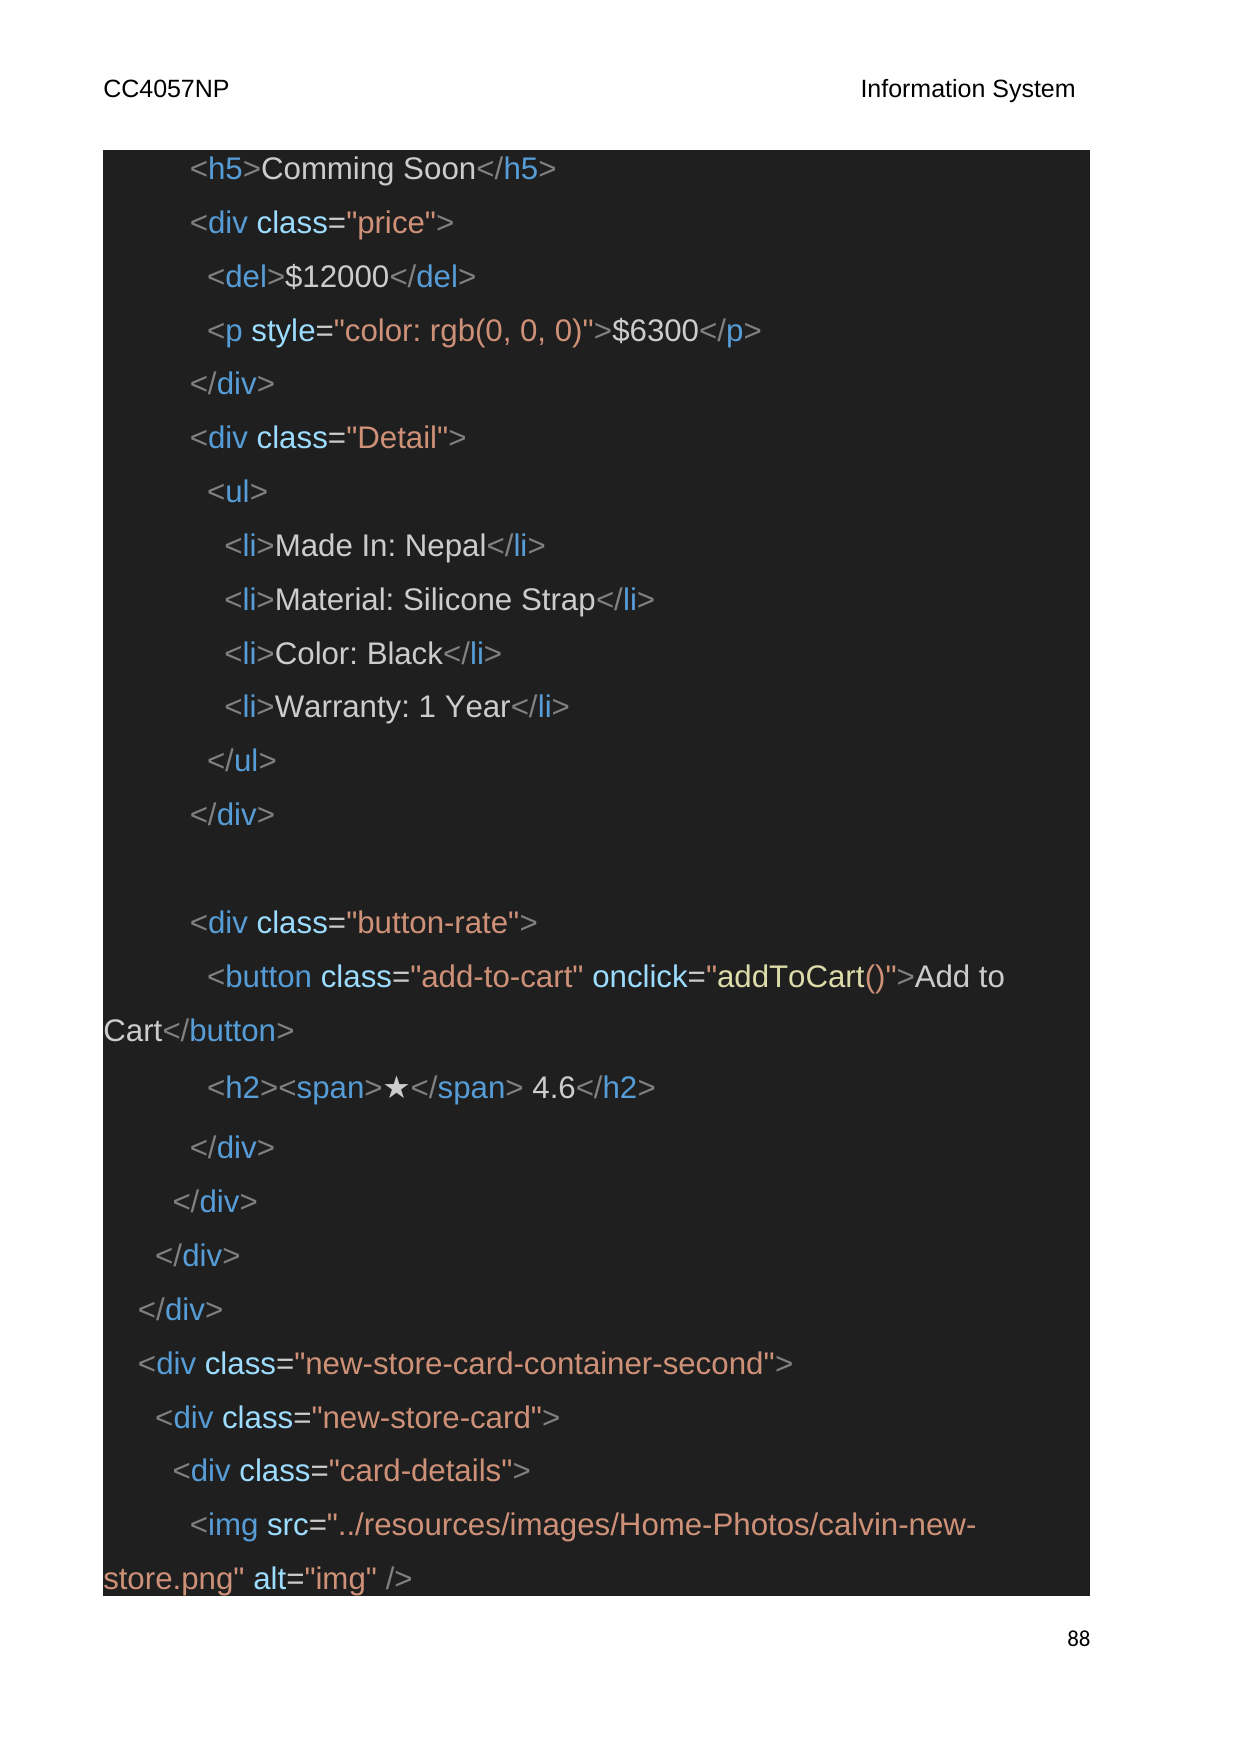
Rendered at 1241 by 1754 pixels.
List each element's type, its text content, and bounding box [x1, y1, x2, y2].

text <div class="new-store-card"> [103, 1399, 1090, 1434]
text </div> [103, 365, 1090, 401]
text <h2><span>★</span> 4.6</h2> [103, 1066, 1090, 1108]
text <div class="button-rate"> [103, 904, 1090, 940]
text <li>Warranty: 1 Year</li> [103, 688, 1090, 724]
text <div class="new-store-card-container-second"> [103, 1345, 1090, 1381]
text <ul> [103, 473, 1090, 509]
text </ul> [103, 742, 1090, 778]
text <li>Color: Black</li> [103, 635, 1090, 671]
text <div class="Detail"> [103, 419, 1090, 455]
text </div> [103, 1129, 1090, 1165]
text <p style="color: rgb(0, 0, 0)">$6300</p> [103, 312, 1090, 347]
text <div class="price"> [103, 204, 1090, 240]
text <div class="card-details"> [103, 1452, 1090, 1488]
text <button class="add-to-cart" onclick="addToCart()">Add to Cart</button> [103, 958, 1090, 1048]
text </div> [103, 796, 1090, 832]
text <li>Material: Silicone Strap</li> [103, 581, 1090, 617]
text <h5>Comming Soon</h5> [103, 150, 1090, 186]
text <del>$12000</del> [103, 258, 1090, 294]
text </div> [103, 1237, 1090, 1273]
text <li>Made In: Nepal</li> [103, 527, 1090, 563]
text <img src="../resources/images/Home-Photos/calvin-new-store.png" alt="img" /> [103, 1506, 1090, 1596]
text </div> [103, 1183, 1090, 1219]
text </div> [103, 1291, 1090, 1327]
